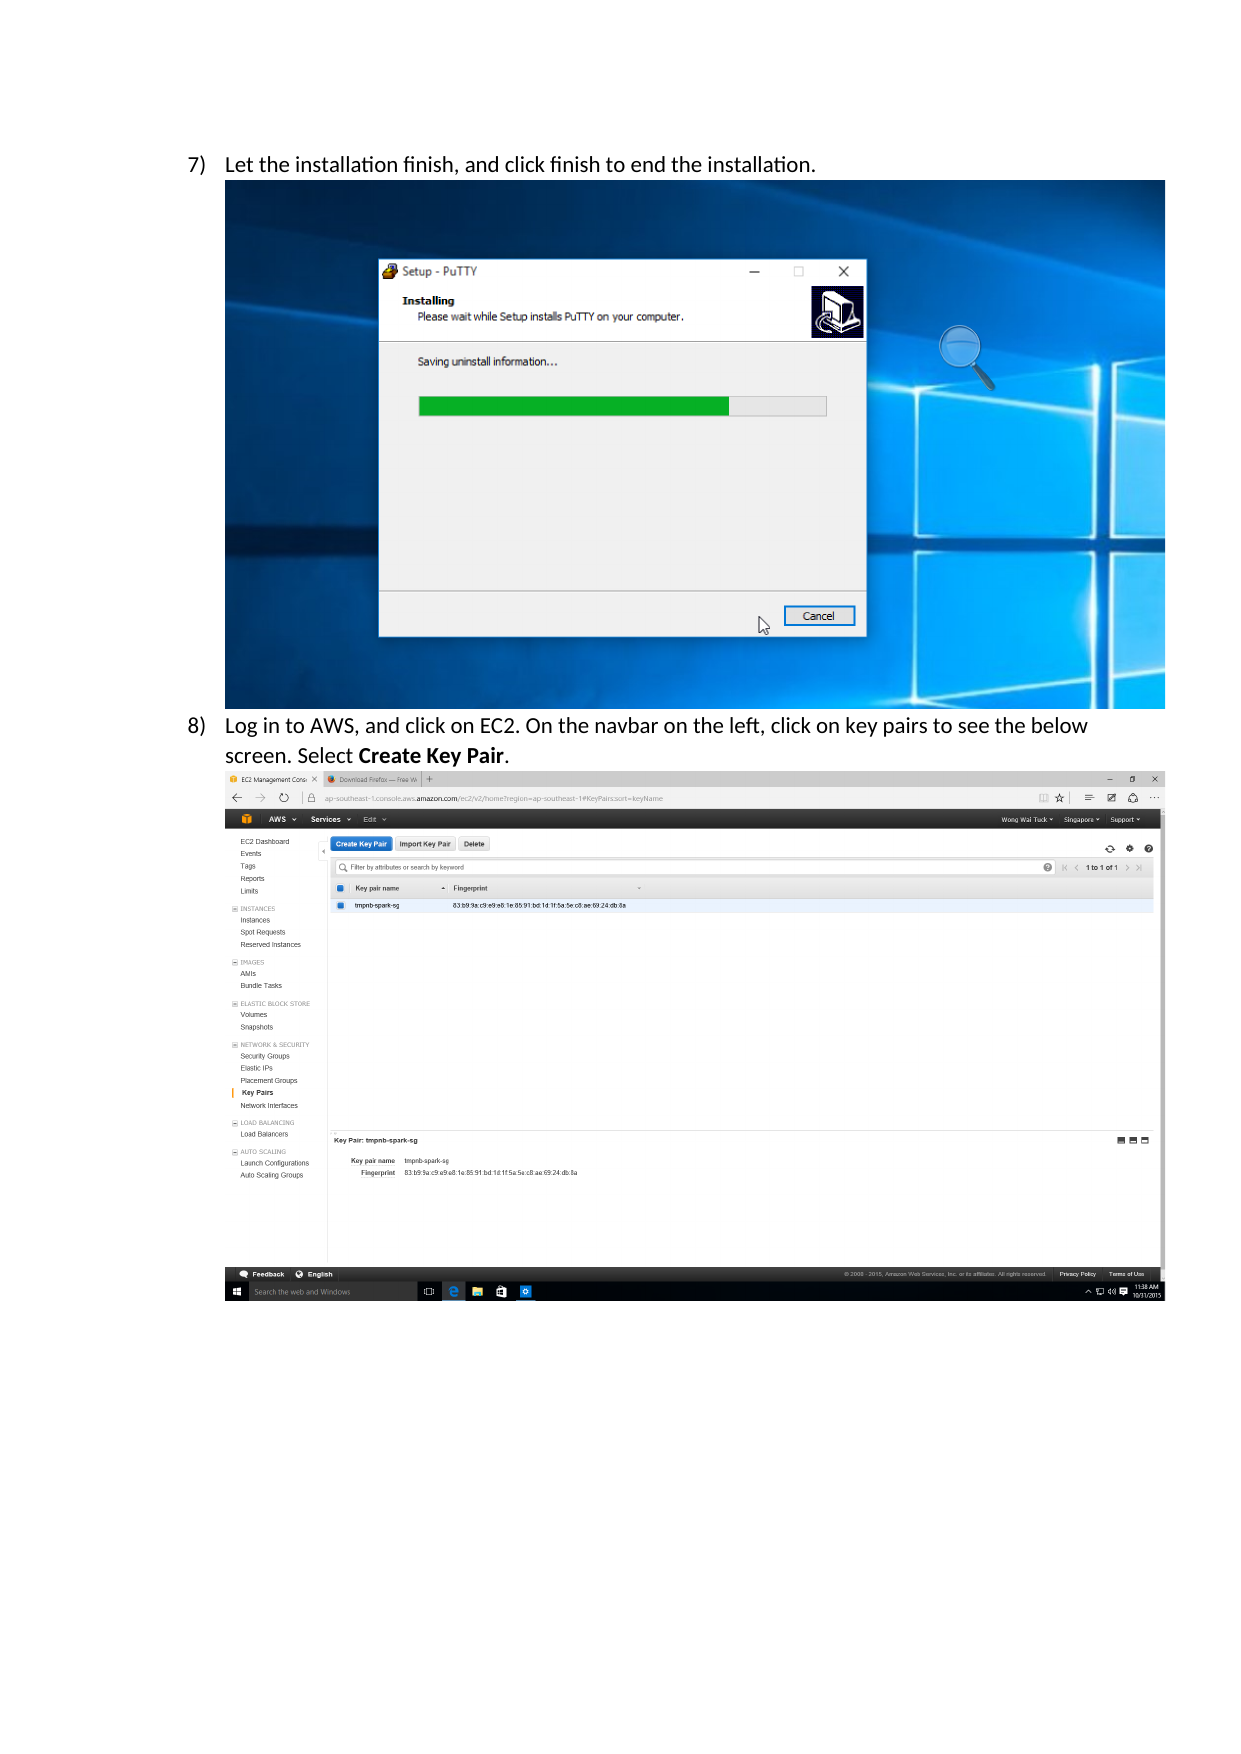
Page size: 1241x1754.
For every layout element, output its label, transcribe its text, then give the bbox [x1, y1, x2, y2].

picture [225, 180, 1166, 709]
picture [225, 771, 1166, 1301]
